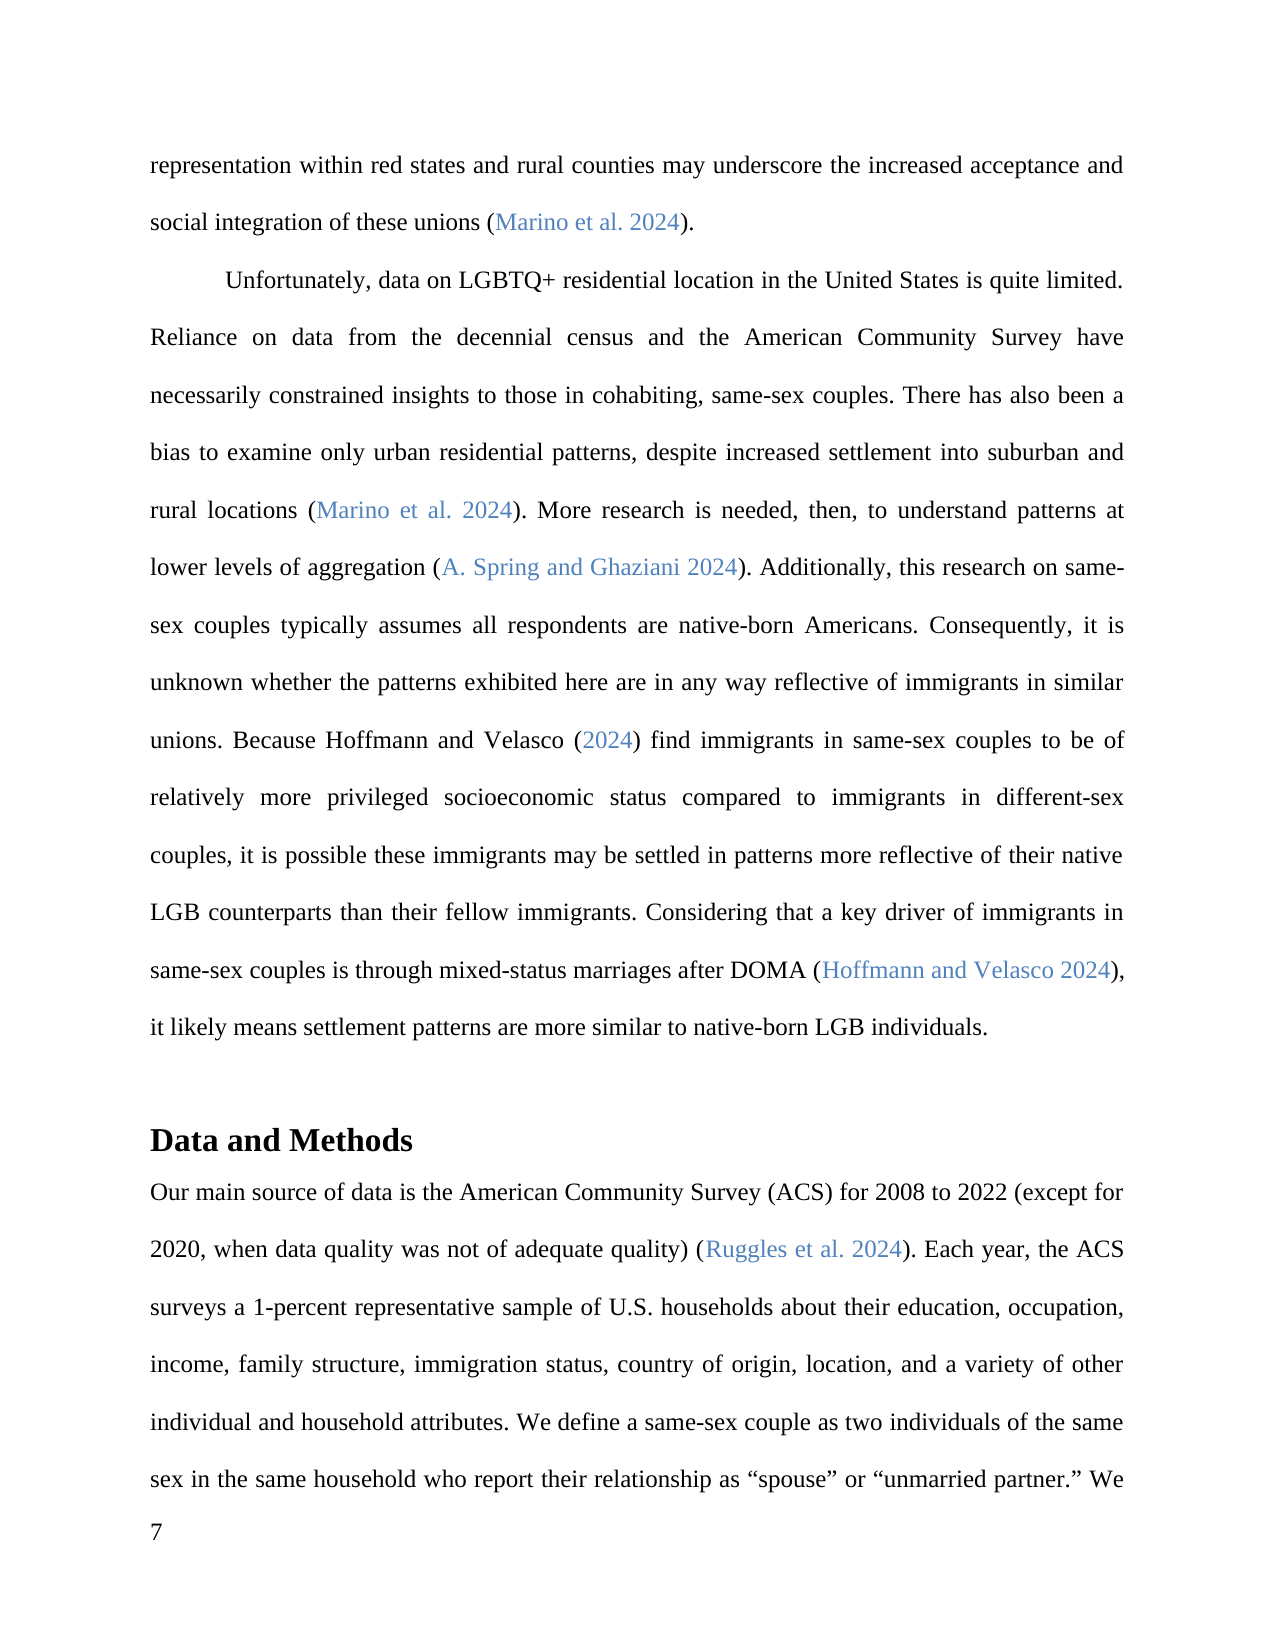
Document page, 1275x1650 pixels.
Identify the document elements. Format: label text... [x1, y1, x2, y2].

subtitle Data and Methods [150, 1120, 1125, 1158]
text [150, 150, 1125, 236]
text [150, 1177, 1125, 1493]
text Unfortunately, data on LGBTQ+ residential location in the United States is quite limited. Reliance on data from the decennial census and the American Community Survey have necessarily constrained insights to those in cohabiting, same-sex couples. There has also been a bias to examine only urban residential patterns, despite increased settlement into suburban and rural locations (Marino et al. 2024). More research is needed, then, to understand patterns at lower levels of aggregation (A. Spring and Ghaziani 2024). Additionally, this research on same-sex couples typically assumes all respondents are native-born Americans. Consequently, it is unknown whether the patterns exhibited here are in any way reflective of immigrants in similar unions. Because Hoffmann and Velasco (2024) find immigrants in same-sex couples to be of relatively more privileged socioeconomic status compared to immigrants in different-sex couples, it is possible these immigrants may be settled in patterns more reflective of their native LGB counterparts than their fellow immigrants. Considering that a key driver of immigrants in same-sex couples is through mixed-status marriages after DOMA (Hoffmann and Velasco 2024), it likely means settlement patterns are more similar to native-born LGB individuals. [150, 265, 1125, 1041]
